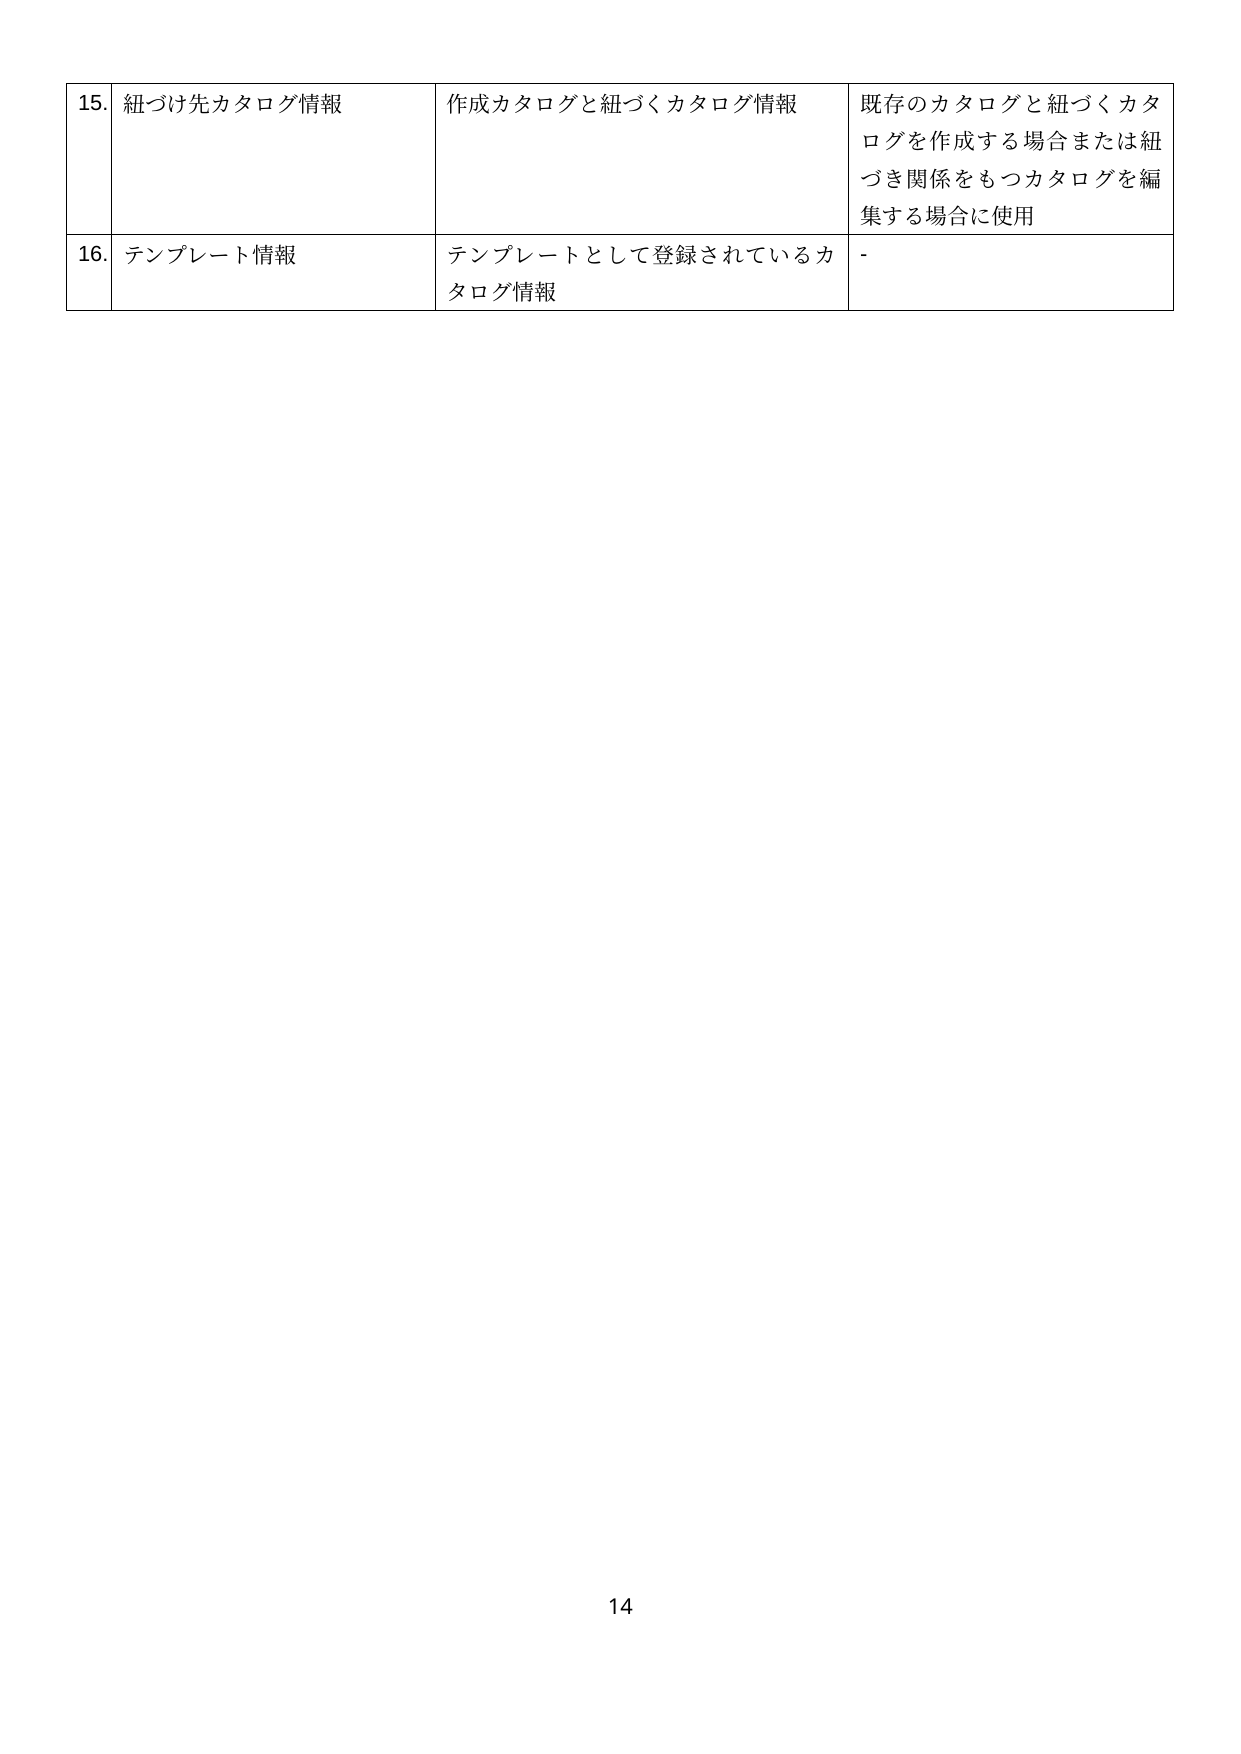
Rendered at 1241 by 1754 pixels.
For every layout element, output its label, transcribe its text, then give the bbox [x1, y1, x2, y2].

table_cell - [849, 235, 1173, 310]
table_cell 紐づけ先カタログ情報 [112, 84, 435, 234]
table_cell テンプレートとして登録されているカタログ情報 [436, 235, 848, 310]
table_cell [67, 235, 111, 310]
table_cell テンプレート情報 [112, 235, 435, 310]
table_cell 既存のカタログと紐づくカタログを作成する場合または紐づき関係をもつカタログを編集する場合に使用 [849, 84, 1173, 234]
table_cell 作成カタログと紐づくカタログ情報 [436, 84, 848, 234]
table_cell [67, 84, 111, 234]
